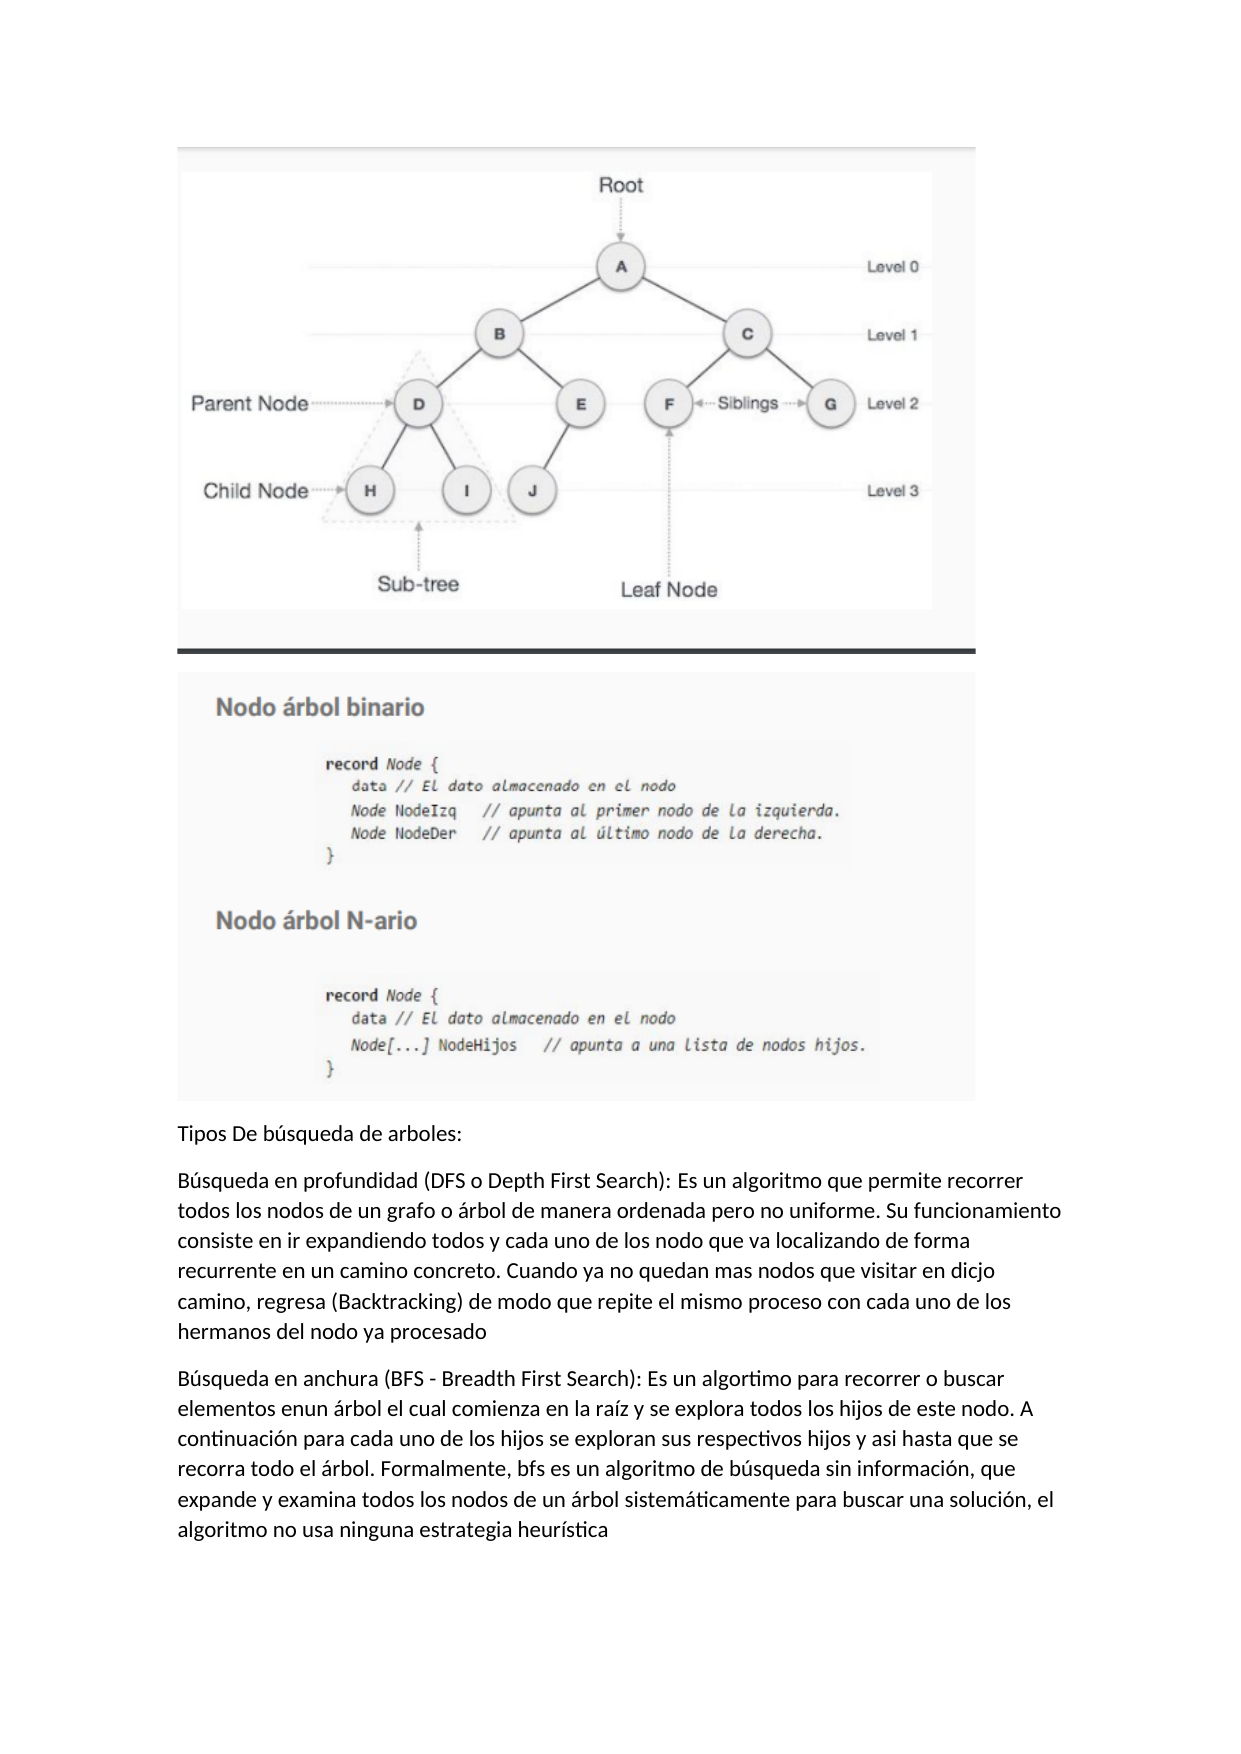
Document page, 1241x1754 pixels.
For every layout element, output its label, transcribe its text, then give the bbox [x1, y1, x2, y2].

text Búsqueda en anchura (BFS - Breadth First Search): Es un algortimo para recorrer o buscar elementos enun árbol el cual comienza en la raíz y se explora todos los hijos de este nodo. A continuación para cada uno de los hijos se exploran sus respectivos hijos y asi hasta que se recorra todo el árbol. Formalmente, bfs es un algoritmo de búsqueda sin información, que expande y examina todos los nodos de un árbol sistemáticamente para buscar una solución, el algoritmo no usa ninguna estrategia heurística [177, 1364, 1063, 1543]
text Tipos De búsqueda de arboles: [177, 1119, 1063, 1147]
picture [177, 147, 976, 654]
picture [177, 672, 976, 1101]
text Búsqueda en profundidad (DFS o Depth First Search): Es un algoritmo que permite recorrer todos los nodos de un grafo o árbol de manera ordenada pero no uniforme. Su funcionamiento consiste en ir expandiendo todos y cada uno de los nodo que va localizando de forma recurrente en un camino concreto. Cuando ya no quedan mas nodos que visitar en dicjo camino, regresa (Backtracking) de modo que repite el mismo proceso con cada uno de los hermanos del nodo ya procesado [177, 1166, 1063, 1345]
